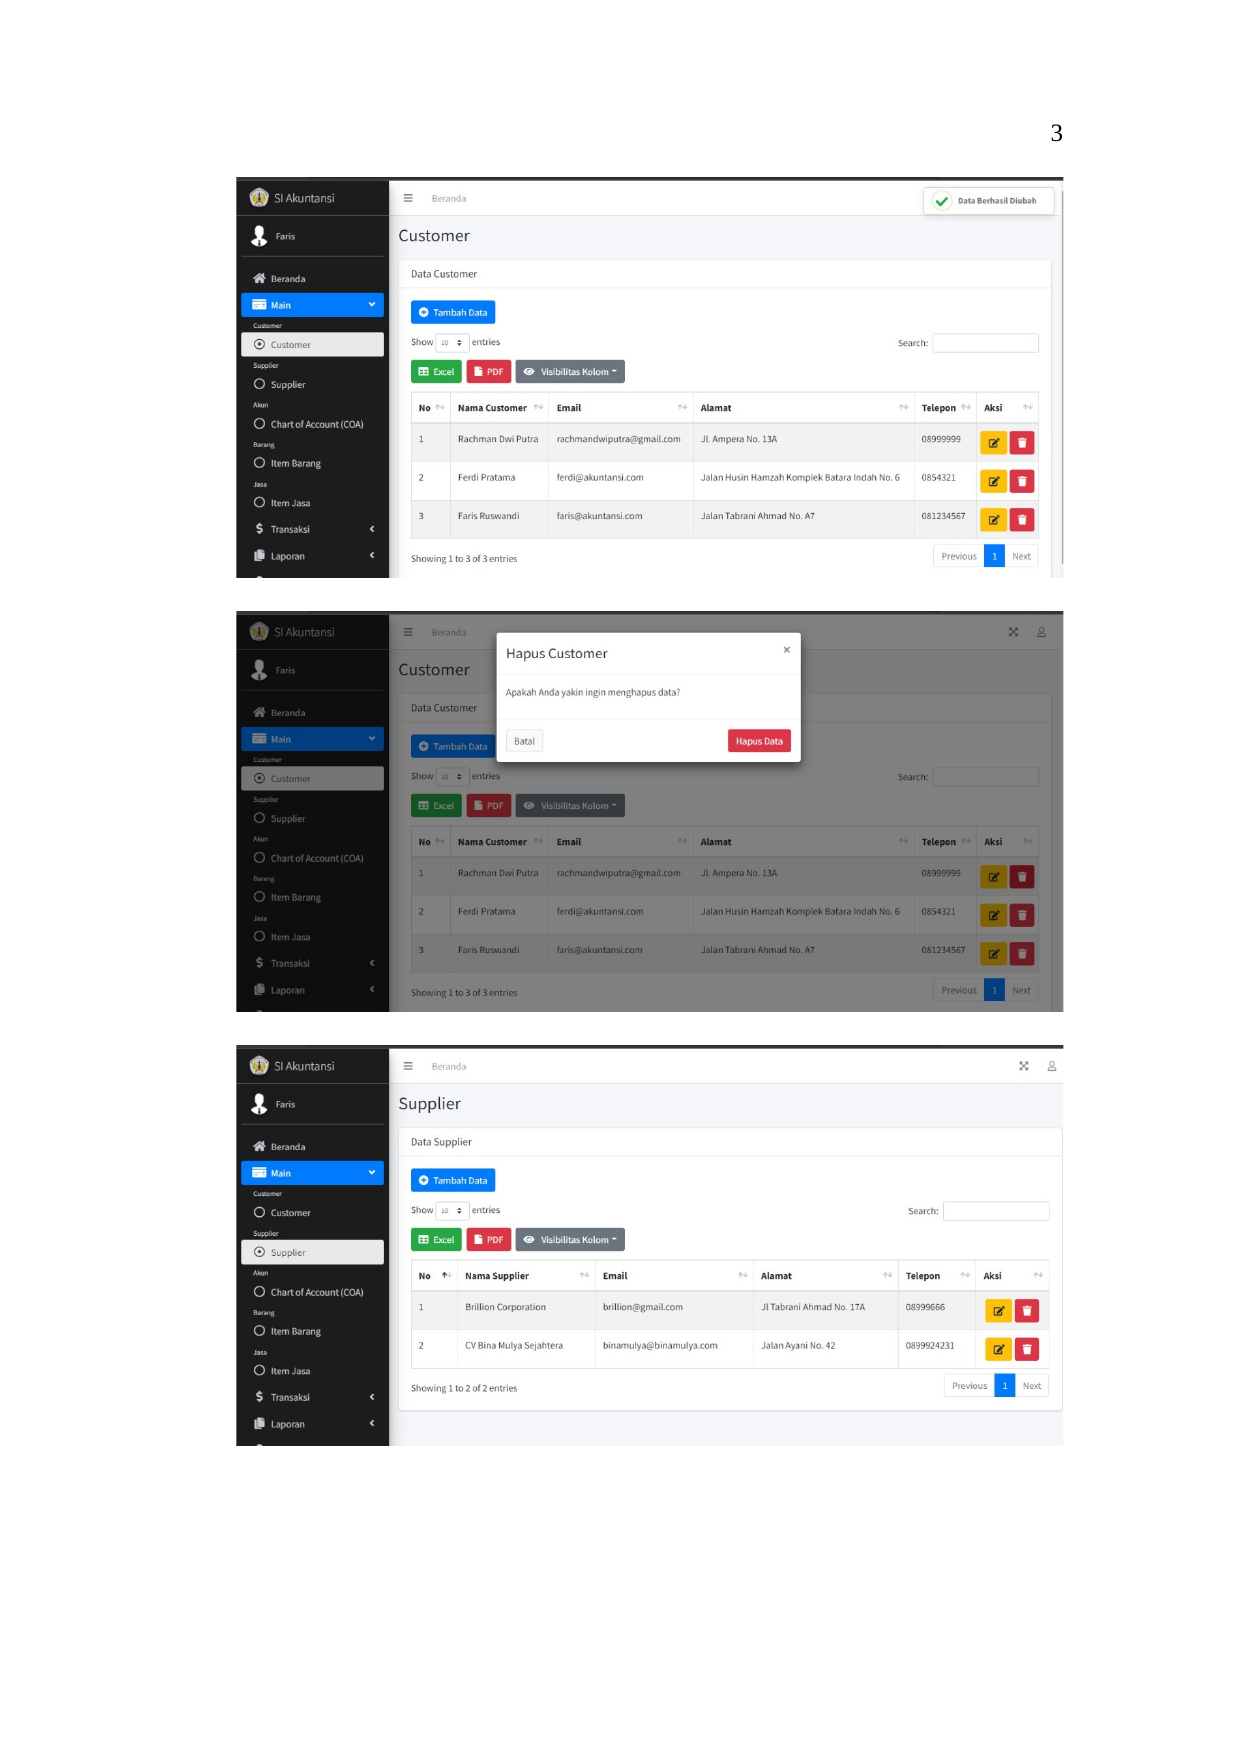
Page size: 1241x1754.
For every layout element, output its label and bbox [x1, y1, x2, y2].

picture [236, 1045, 1064, 1446]
picture [236, 611, 1064, 1012]
picture [236, 177, 1064, 578]
